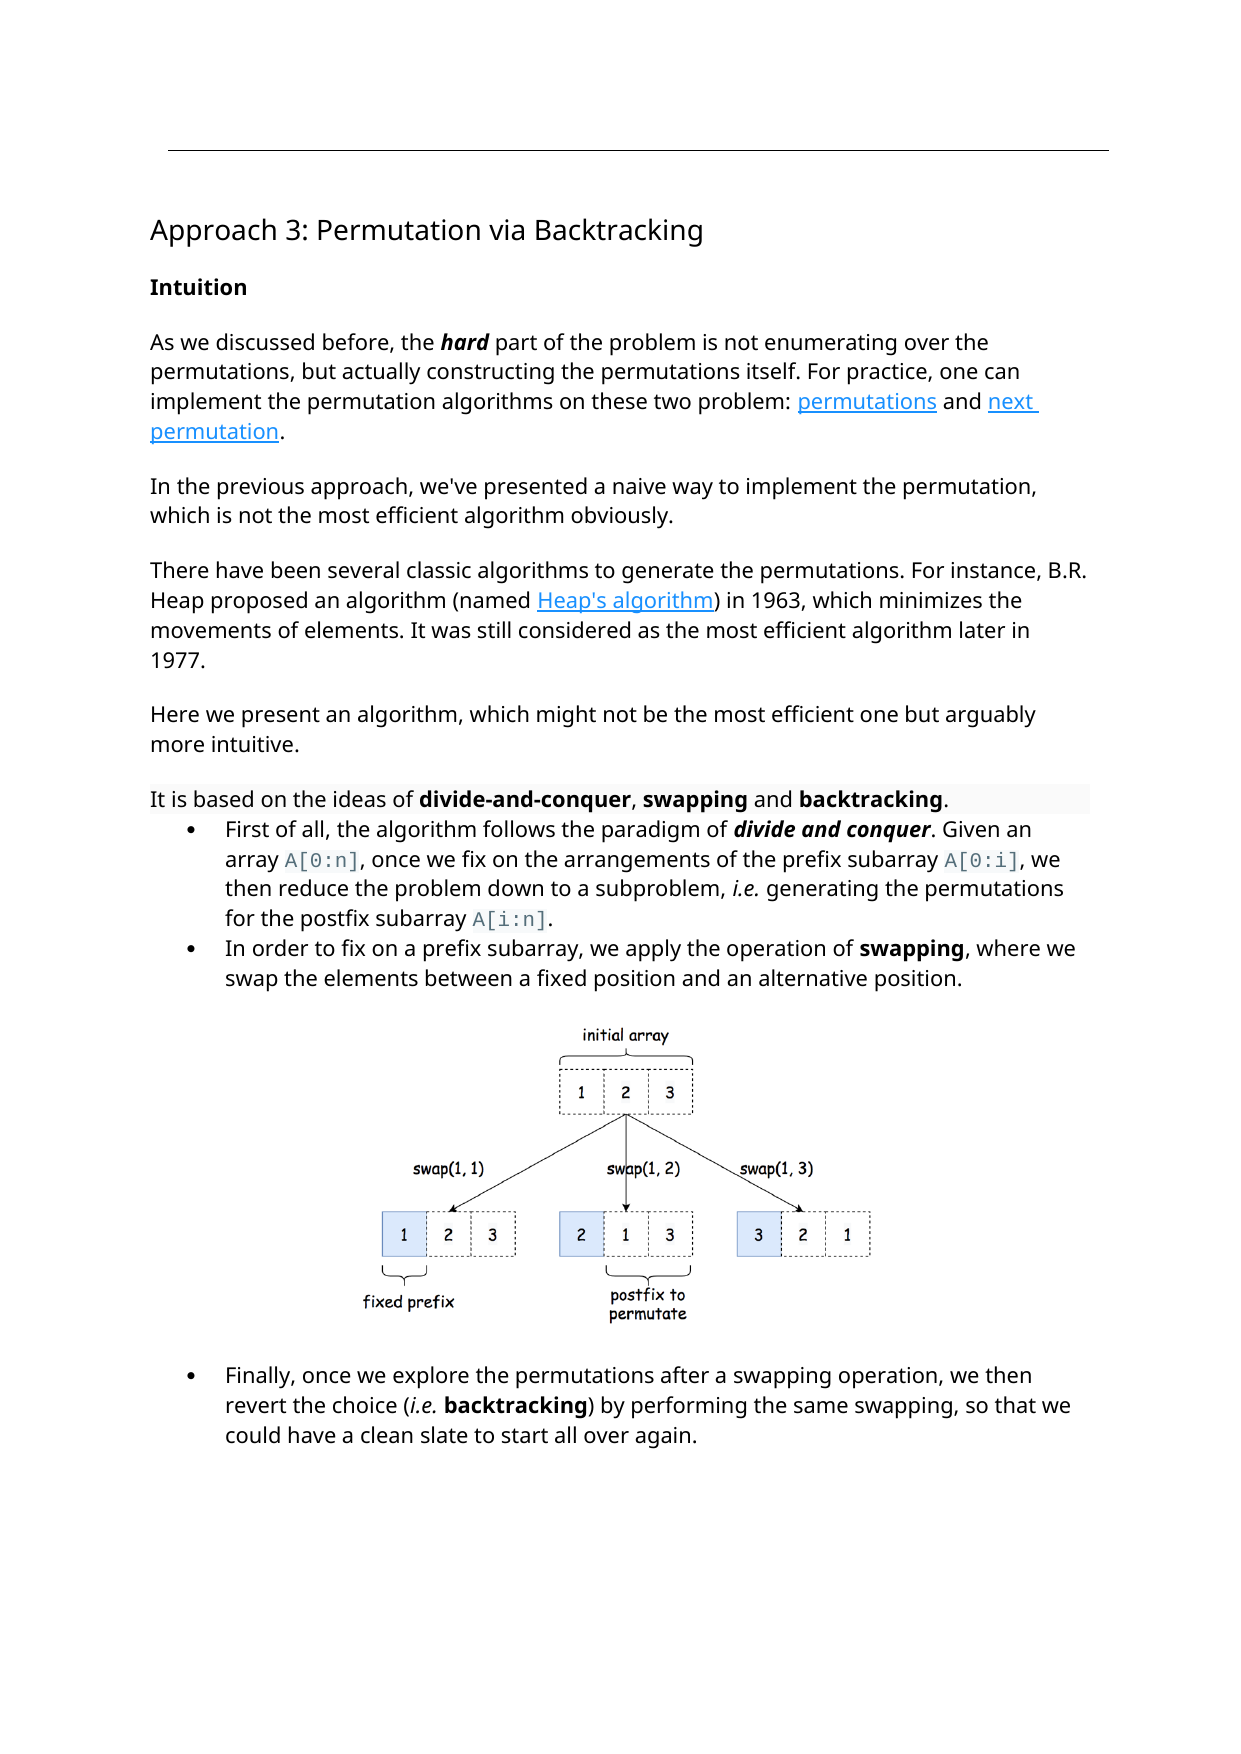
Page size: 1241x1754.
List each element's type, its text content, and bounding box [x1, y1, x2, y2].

list First of all, the algorithm follows the paradigm of divide and conquer. Given an array A[0:n], once we fix on the arrangements of the prefix subarray A[0:i], we then reduce the problem down to a subproblem, i.e. generating the permutations for the postfix subarray A[i:n]. [187, 814, 1090, 933]
text In the previous approach, we've presented a naive way to implement the permutation, which is not the most efficient algorithm obviously. [150, 471, 1090, 530]
text Here we present an algorithm, which might not be the most efficient one but arguably more intuitive. [150, 699, 1090, 759]
text There have been several classic algorithms to generate the permutations. For instance, B.R. Heap proposed an algorithm (named Heap's algorithm) in 1963, which minimizes the movements of elements. It was still considered as the most efficient algorithm later in 1977. [150, 555, 1090, 674]
list Finally, once we explore the permutations after a swapping operation, we then revert the choice (i.e. backtracking) by performing the same swapping, so that we could have a clean slate to start all over again. [187, 1361, 1090, 1450]
text As we discussed before, the hard part of the problem is not enumerating over the permutations, but actually constructing the permutations itself. For practice, one can implement the permutation algorithms on these two problem: permutations and next permutation. [150, 327, 1090, 446]
picture [150, 1017, 1091, 1332]
subtitle Approach 3: Permutation via Backtracking [150, 210, 1090, 248]
list In order to fix on a prefix subarray, we apply the operation of swapping, where we swap the elements between a fixed position and an alternative position. [187, 933, 1090, 993]
text Intuition [150, 272, 1090, 302]
text It is based on the ideas of divide-and-conquer, swapping and backtracking. [150, 784, 1090, 814]
